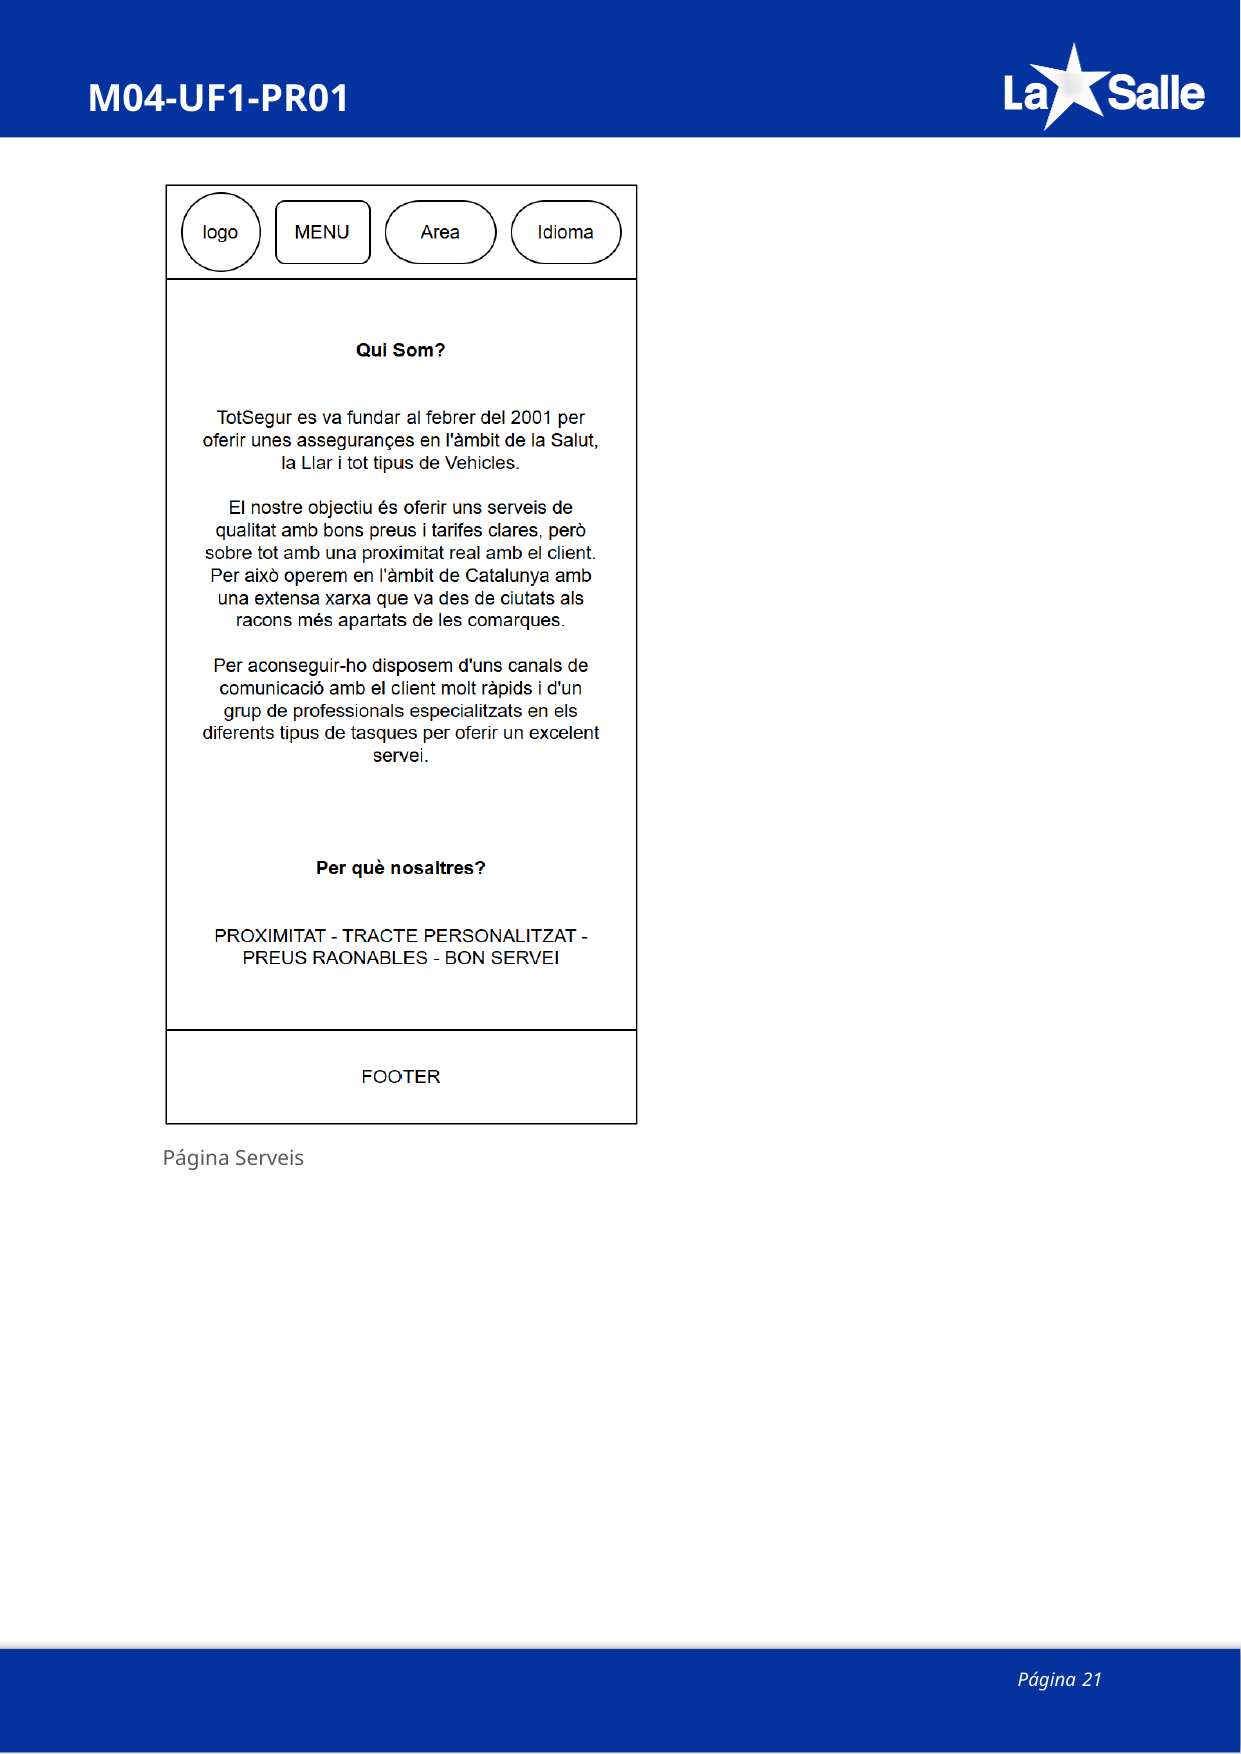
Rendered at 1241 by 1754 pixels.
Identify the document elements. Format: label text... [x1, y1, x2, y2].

picture [162, 177, 638, 1125]
text Página Serveis [162, 1143, 1107, 1171]
picture [995, 35, 1214, 137]
